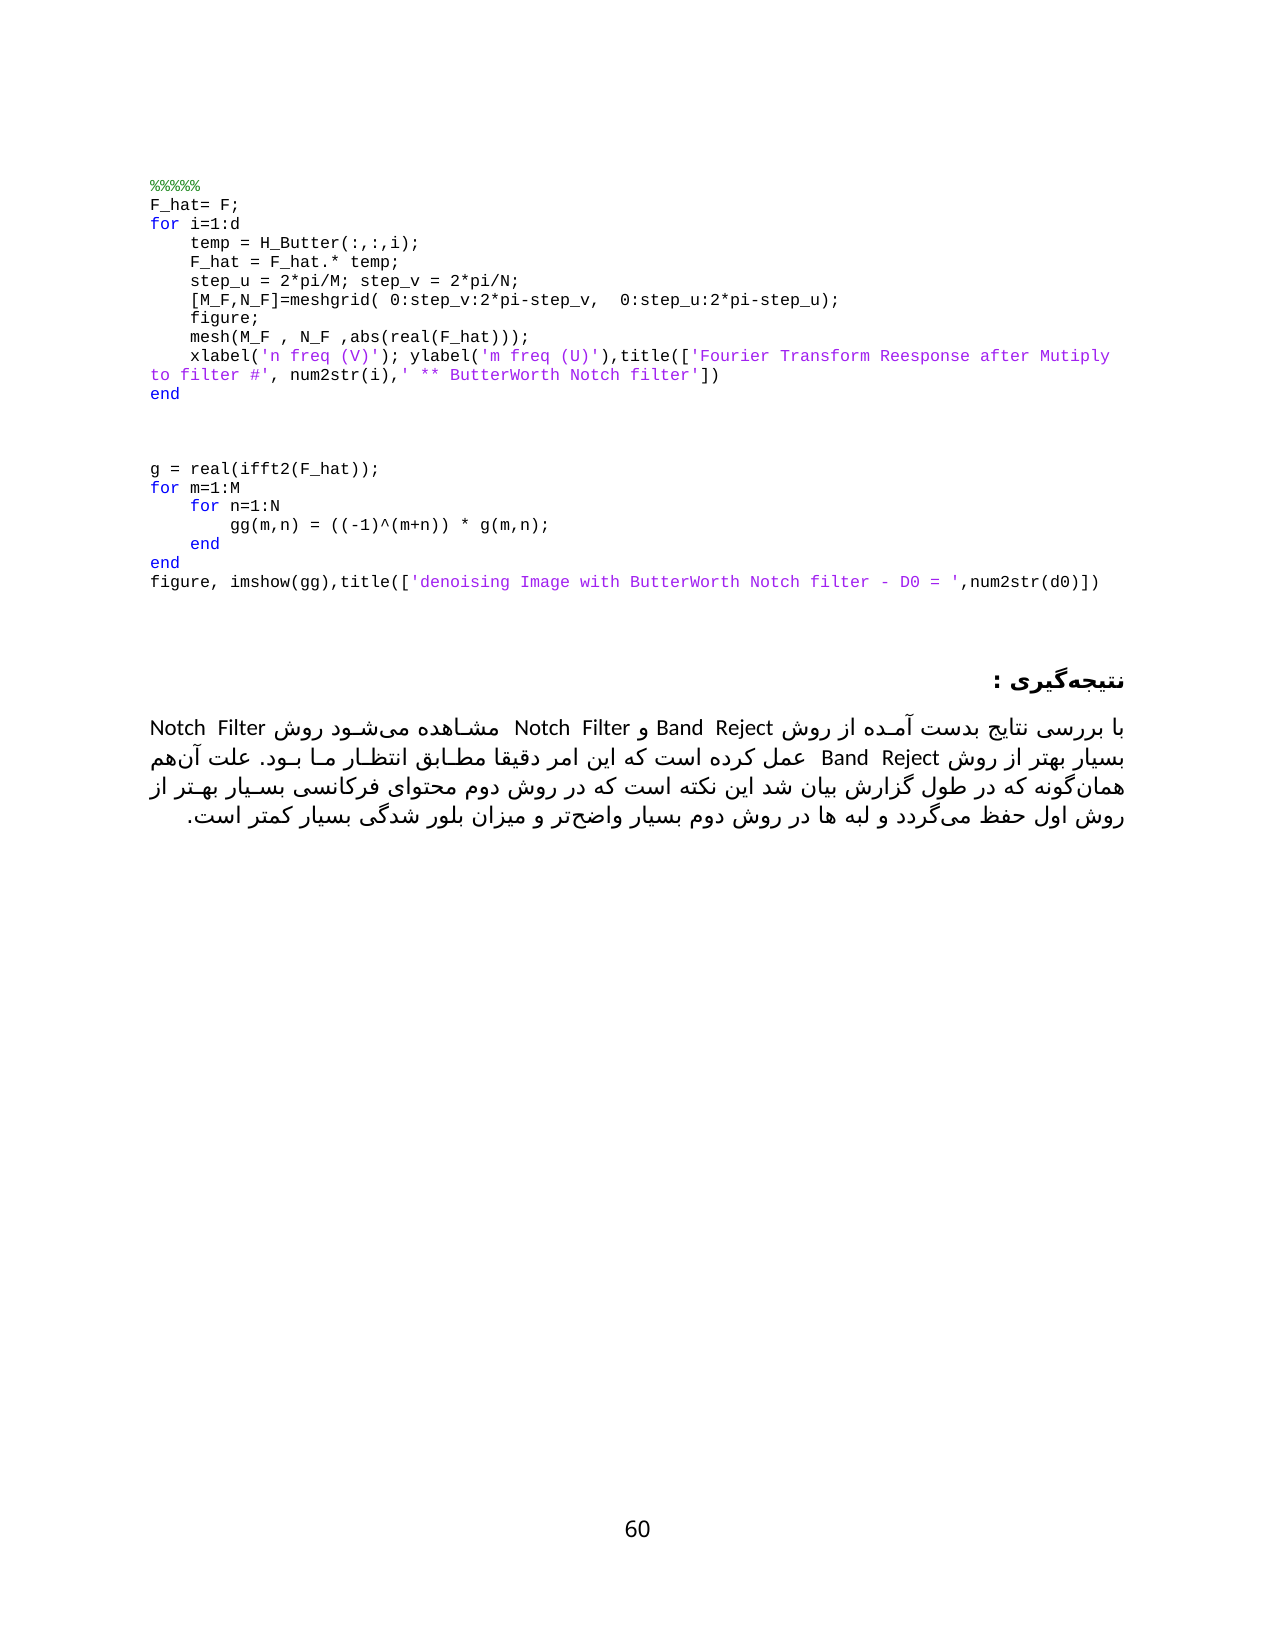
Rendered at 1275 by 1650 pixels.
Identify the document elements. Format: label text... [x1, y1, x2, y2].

text end [150, 536, 1125, 554]
text gg(m,n) = ((-1)^(m+n)) * g(m,n); [150, 517, 1125, 536]
text با بررسی نتایج بدست آمده از روش Band Reject و Notch Filter مشاهده می‌شود روش Notch Filter بسیار بهتر از روش Band Reject عمل کرده است که این امر دقیقا مطابق انتظار ما بود. علت آن‌هم همان‌گونه که در طول گزارش بیان شد این نکته است که در روش دوم محتوای فرکانسی بسیار بهتر از روش اول حفظ می‌گردد و لبه ها در روش دوم بسیار واضح‌تر و میزان بلور شدگی بسیار کمتر است. [150, 713, 1125, 828]
text for m=1:M [150, 479, 1125, 498]
text end [150, 385, 1125, 404]
text [M_F,N_F]=meshgrid( 0:step_v:2*pi-step_v, 0:step_u:2*pi-step_u); [150, 291, 1125, 310]
text for i=1:d [150, 216, 1125, 234]
text for n=1:N [150, 498, 1125, 517]
text F_hat = F_hat.* temp; [150, 253, 1125, 272]
text xlabel('n freq (V)'); ylabel('m freq (U)'),title(['Fourier Transform Reesponse after Mutiply to filter #', num2str(i),' ** ButterWorth Notch filter']) [150, 348, 1125, 385]
text F_hat= F; [150, 197, 1125, 216]
text step_u = 2*pi/M; step_v = 2*pi/N; [150, 272, 1125, 291]
text end [150, 554, 1125, 573]
text figure, imshow(gg),title(['denoising Image with ButterWorth Notch filter - D0 = ',num2str(d0)]) [150, 573, 1125, 592]
text figure; [150, 310, 1125, 329]
text mesh(M_F , N_F ,abs(real(F_hat))); [150, 329, 1125, 348]
text temp = H_Butter(:,:,i); [150, 234, 1125, 253]
text g = real(ifft2(F_hat)); [150, 460, 1125, 479]
text نتیجه‌گیری : [150, 667, 1125, 694]
text %%%%% [150, 178, 1125, 197]
